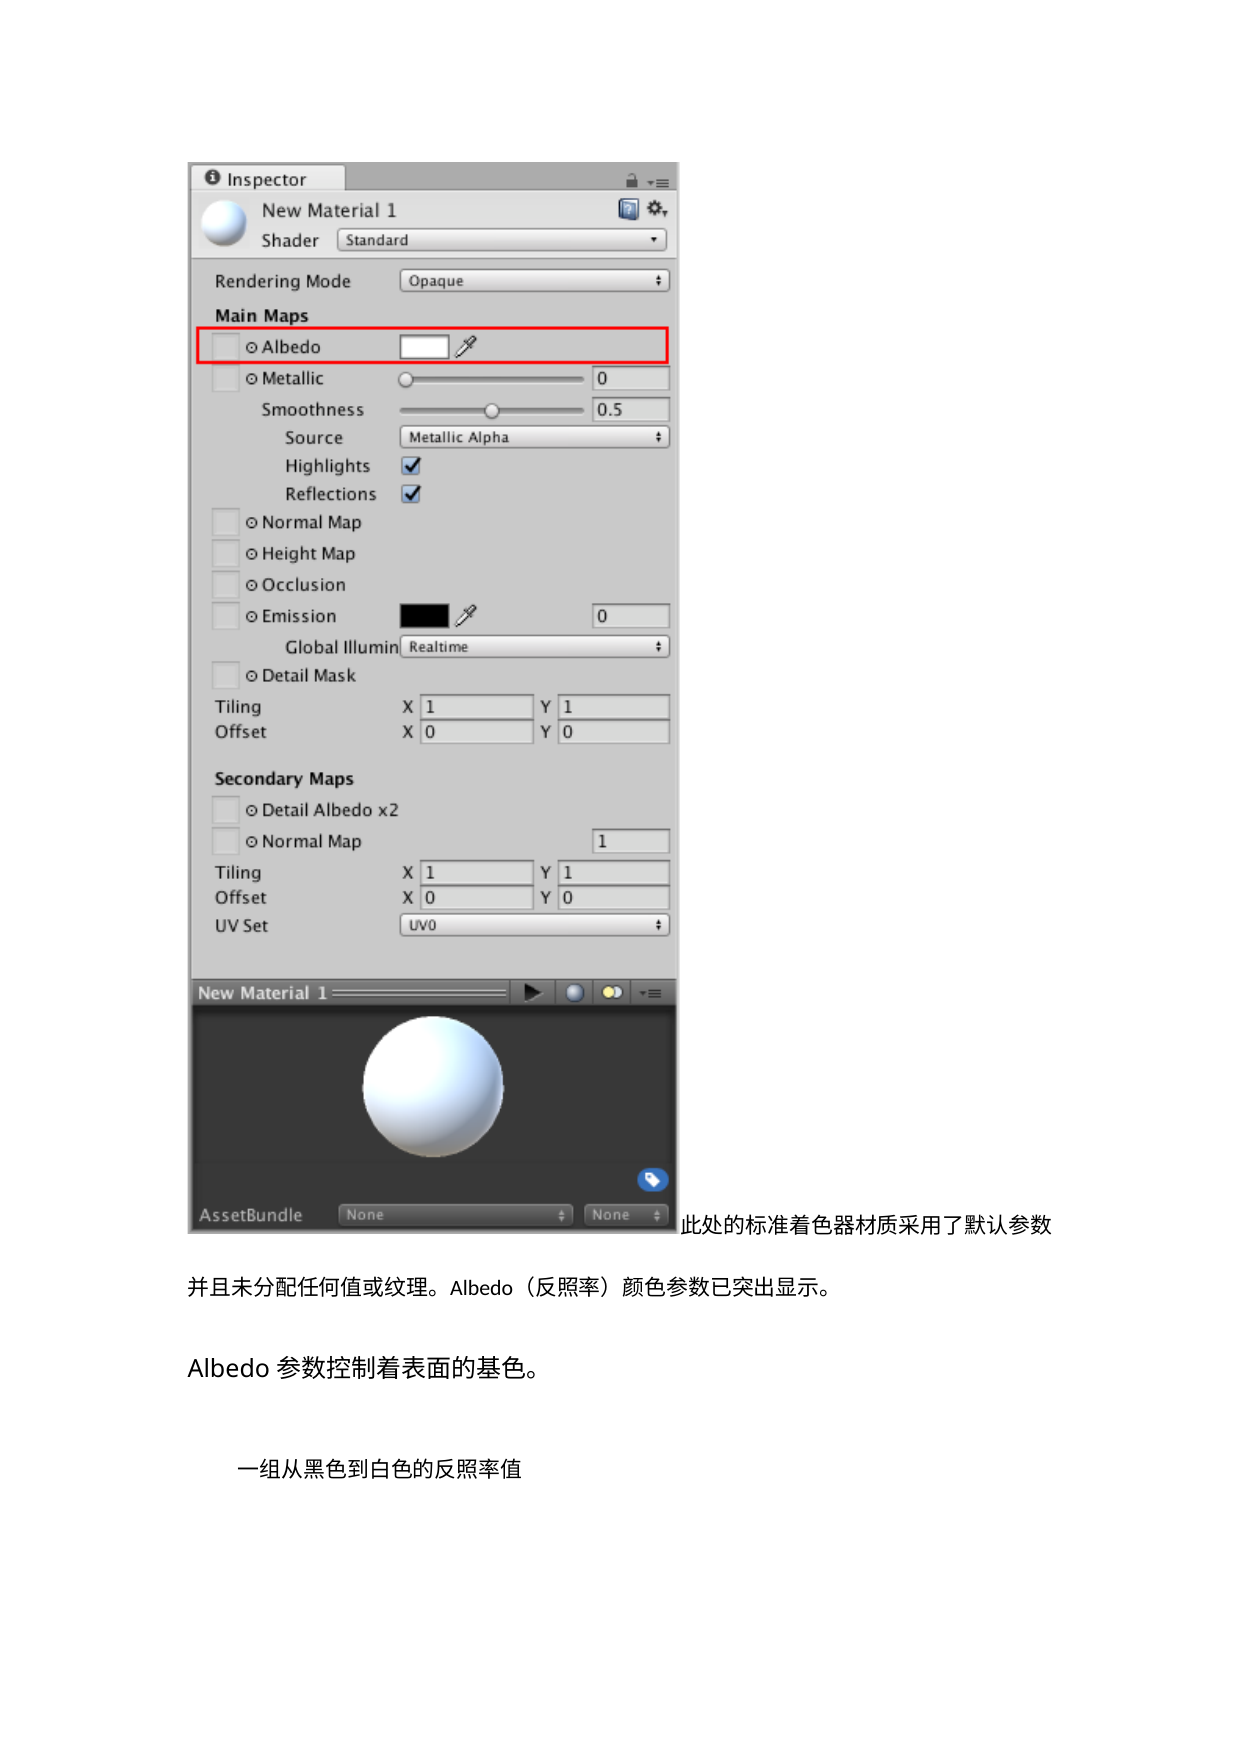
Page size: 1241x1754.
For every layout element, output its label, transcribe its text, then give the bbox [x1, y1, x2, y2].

text Albedo 参数控制着表面的基色。 [187, 1334, 1053, 1399]
text 一组从黑色到白色的反照率值 [187, 1428, 1053, 1493]
picture [187, 162, 680, 1234]
